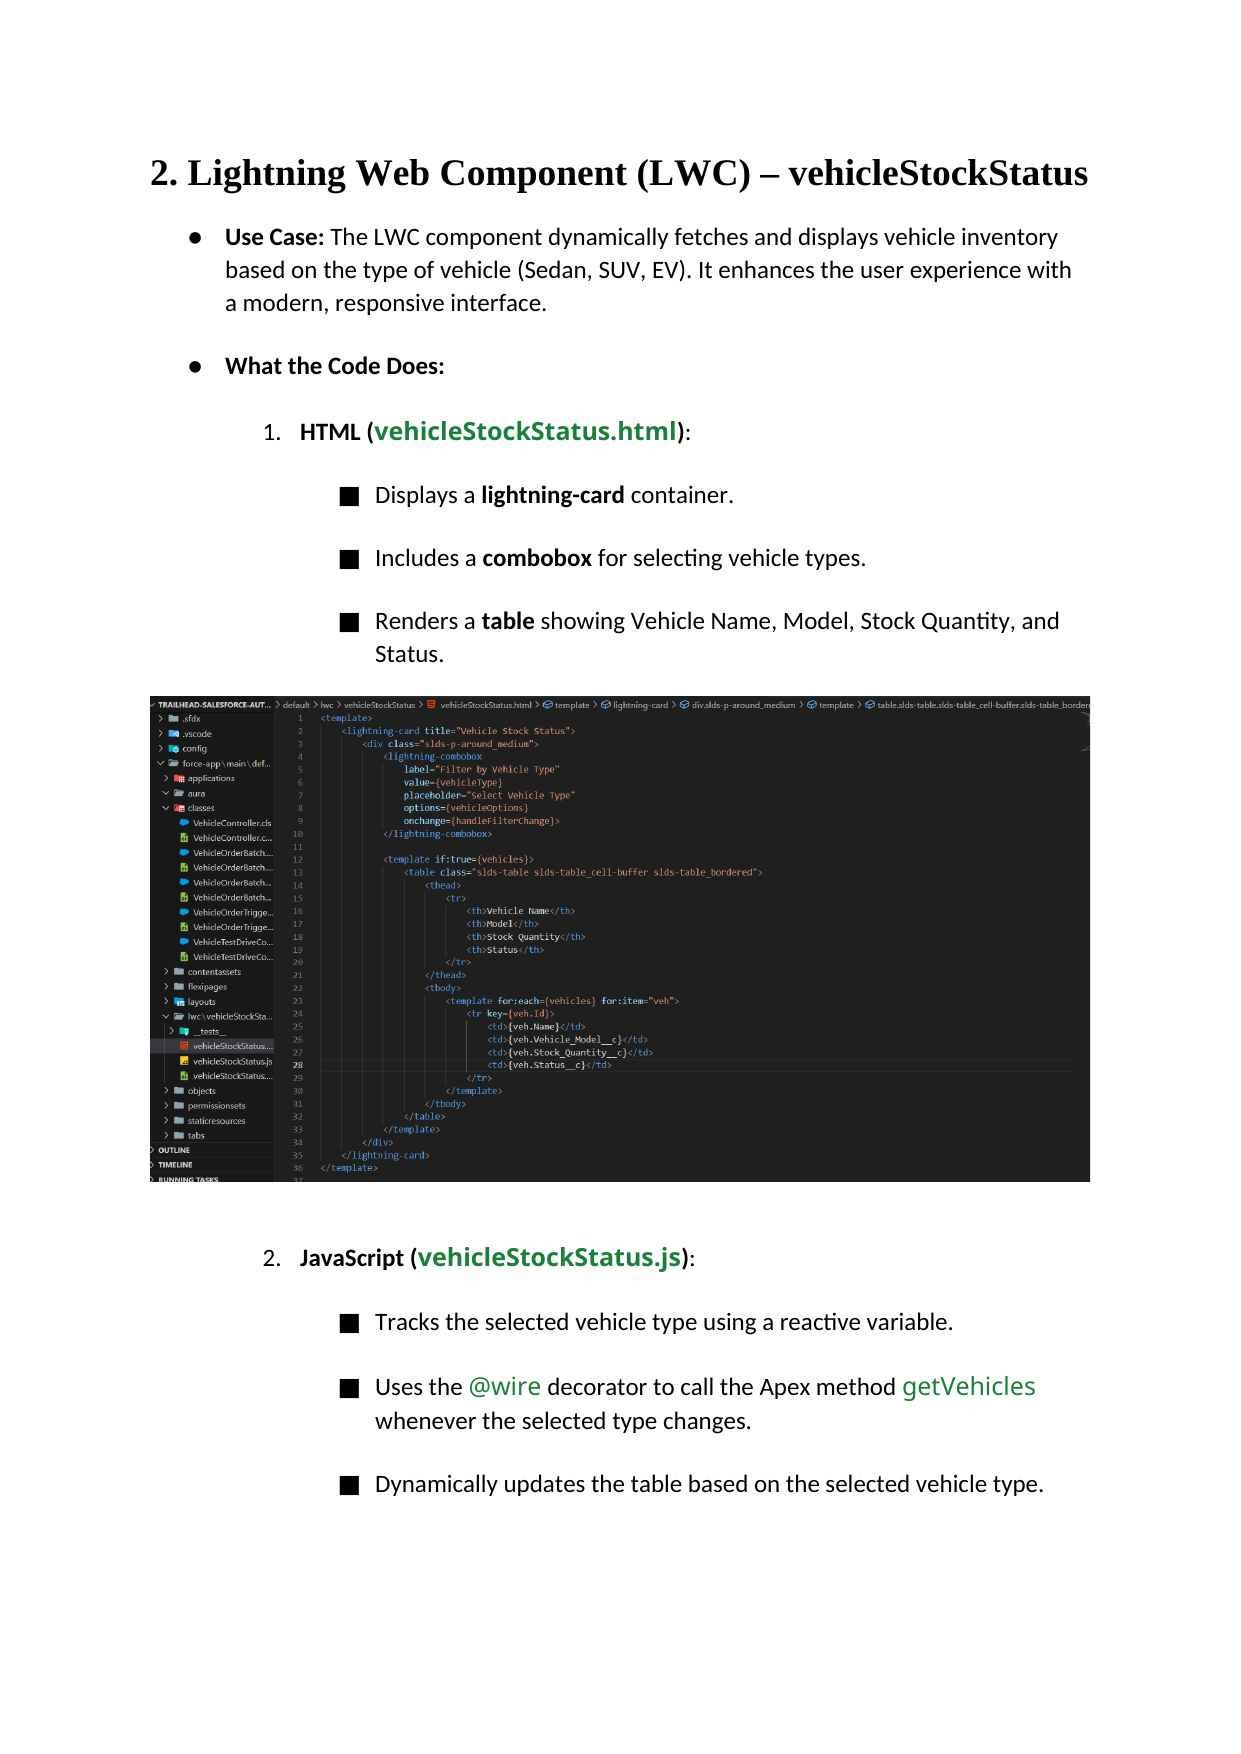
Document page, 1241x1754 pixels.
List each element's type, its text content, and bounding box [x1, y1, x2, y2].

list HTML (vehicleStockStatus.html): [262, 413, 1090, 477]
list Use Case: The LWC component dynamically fetches and displays vehicle inventory based on the type of vehicle (Sedan, SUV, EV). It enhances the user experience with a modern, responsive interface. [187, 222, 1090, 348]
picture [150, 696, 1091, 1182]
list Dynamically updates the table based on the selected vehicle type. [337, 1468, 1090, 1498]
list Uses the @wire decorator to call the Apex method getVehicles whenever the selected type changes. [337, 1368, 1090, 1466]
list Renders a table showing Vehicle Name, Model, Stock Quantity, and Status. [337, 606, 1090, 669]
list Displays a lightning-card container. [337, 480, 1090, 540]
list Includes a combobox for selecting vehicle types. [337, 543, 1090, 603]
list What the Code Does: [187, 350, 1090, 411]
list Tracks the selected vehicle type using a reactive variable. [337, 1306, 1090, 1366]
list JavaScript (vehicleStockStatus.js): [262, 1239, 1090, 1303]
